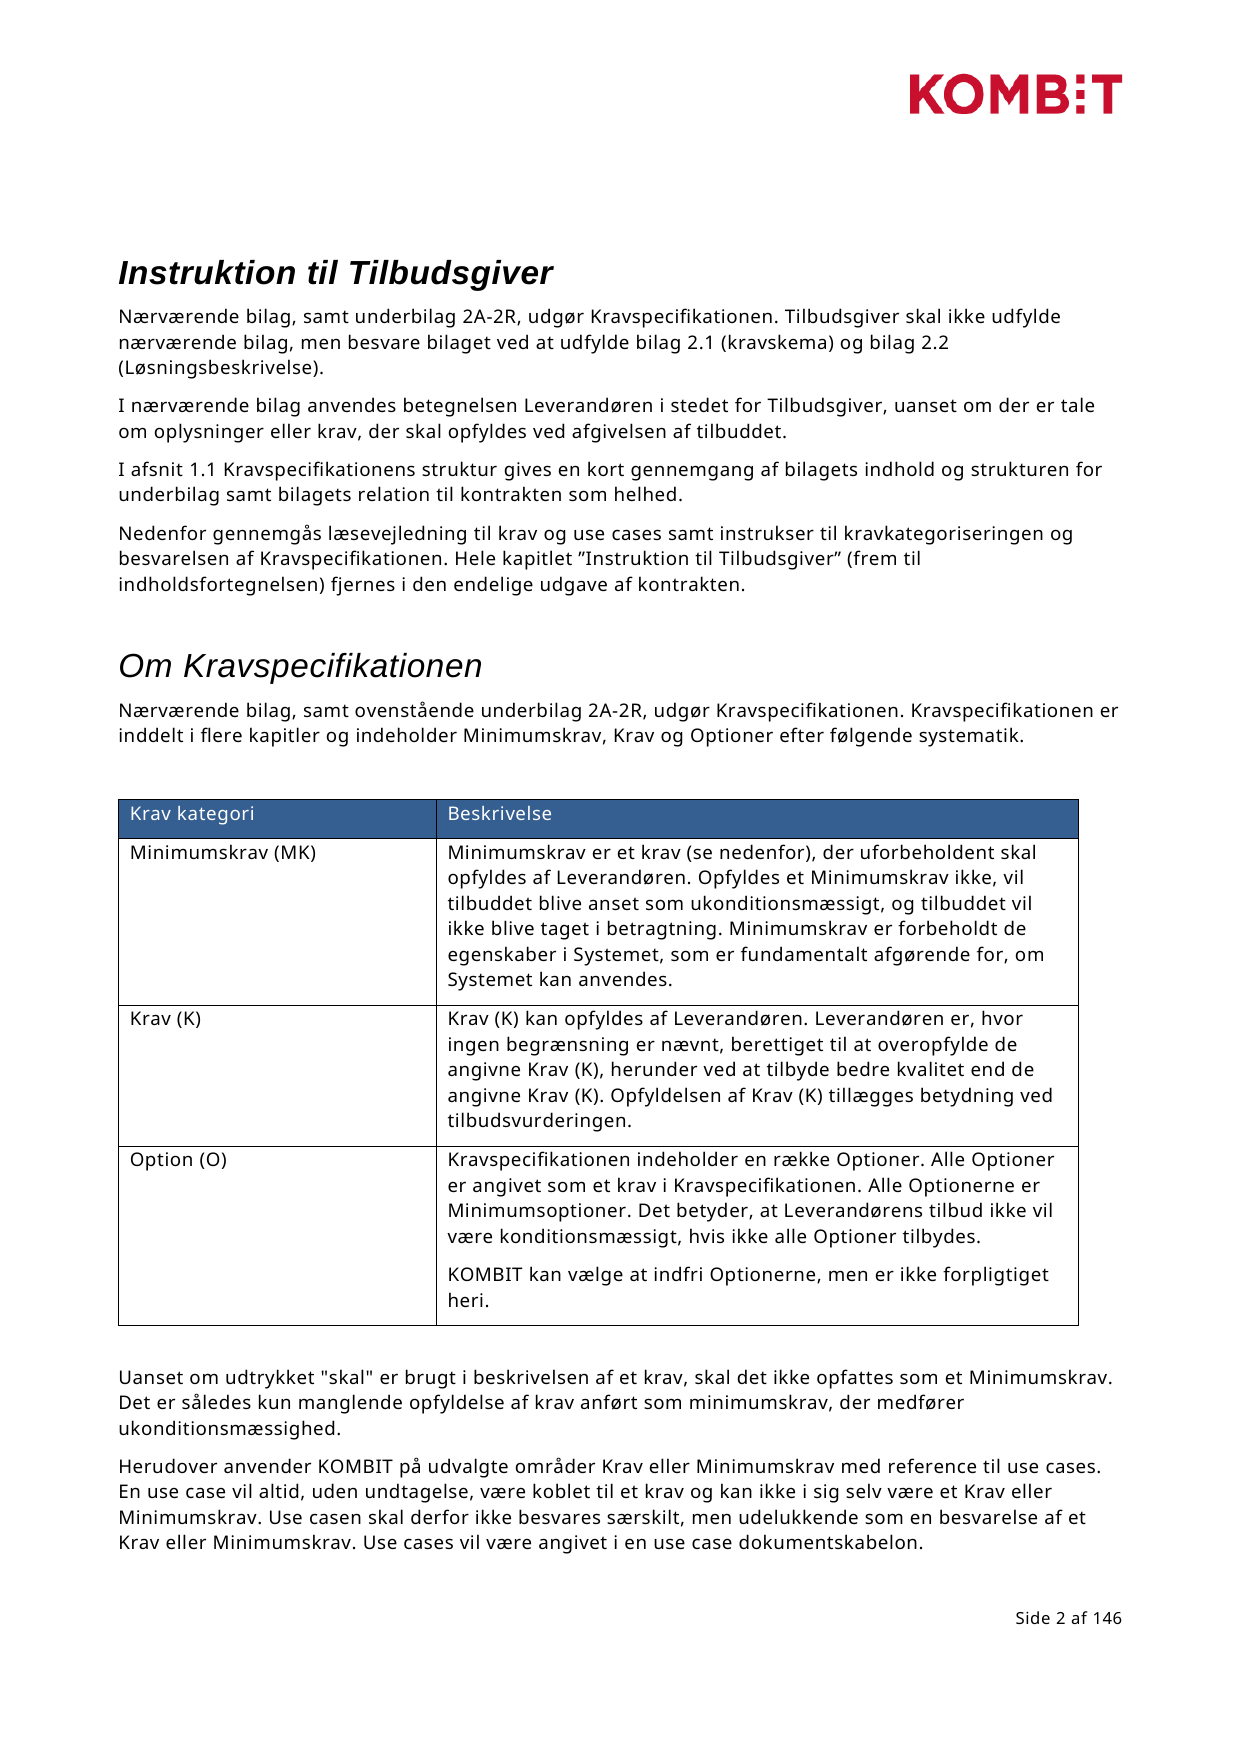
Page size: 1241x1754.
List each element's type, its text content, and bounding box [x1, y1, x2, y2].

table_cell Krav (K) [119, 1006, 436, 1146]
text I afsnit 1.1 Kravspecifikationens struktur gives en kort gennemgang af bilagets indhold og strukturen for underbilag samt bilagets relation til kontrakten som helhed. [118, 456, 1122, 507]
picture [910, 73, 1123, 114]
table_header Beskrivelse [437, 800, 1078, 838]
text Herudover anvender KOMBIT på udvalgte områder Krav eller Minimumskrav med reference til use cases. En use case vil altid, uden undtagelse, være koblet til et krav og kan ikke i sig selv være et Krav eller Minimumskrav. Use casen skal derfor ikke besvares særskilt, men udelukkende som en besvarelse af et Krav eller Minimumskrav. Use cases vil være angivet i en use case dokumentskabelon. [118, 1453, 1122, 1555]
text Nærværende bilag, samt underbilag 2A-2R, udgør Kravspecifikationen. Tilbudsgiver skal ikke udfylde nærværende bilag, men besvare bilaget ved at udfylde bilag 2.1 (kravskema) og bilag 2.2 (Løsningsbeskrivelse). [118, 304, 1122, 380]
text Nærværende bilag, samt ovenstående underbilag 2A-2R, udgør Kravspecifikationen. Kravspecifikationen er inddelt i flere kapitler og indeholder Minimumskrav, Krav og Optioner efter følgende systematik. [118, 697, 1122, 748]
table_header Krav kategori [119, 800, 436, 838]
subtitle Om Kravspecifikationen [118, 646, 1122, 685]
text Uanset om udtrykket "skal" er brugt i beskrivelsen af et krav, skal det ikke opfattes som et Minimumskrav. Det er således kun manglende opfyldelse af krav anført som minimumskrav, der medfører ukonditionsmæssighed. [118, 1364, 1122, 1441]
table_cell Kravspecifikationen indeholder en række Optioner. Alle Optioner er angivet som et krav i Kravspecifikationen. Alle Optionerne er Minimumsoptioner. Det betyder, at Leverandørens tilbud ikke vil være konditionsmæssigt, hvis ikke alle Optioner tilbydes. KOMBIT kan vælge at indfri Optionerne, men er ikke forpligtiget heri. [437, 1147, 1078, 1325]
text Nedenfor gennemgås læsevejledning til krav og use cases samt instrukser til kravkategoriseringen og besvarelsen af Kravspecifikationen. Hele kapitlet ”Instruktion til Tilbudsgiver” (frem til indholdsfortegnelsen) fjernes i den endelige udgave af kontrakten. [118, 520, 1122, 596]
text I nærværende bilag anvendes betegnelsen Leverandøren i stedet for Tilbudsgiver, uanset om der er tale om oplysninger eller krav, der skal opfyldes ved afgivelsen af tilbuddet. [118, 393, 1122, 444]
table_cell Minimumskrav (MK) [119, 839, 436, 1004]
table_cell Krav (K) kan opfyldes af Leverandøren. Leverandøren er, hvor ingen begrænsning er nævnt, berettiget til at overopfylde de angivne Krav (K), herunder ved at tilbyde bedre kvalitet end de angivne Krav (K). Opfyldelsen af Krav (K) tillægges betydning ved tilbudsvurderingen. [437, 1006, 1078, 1146]
subtitle Instruktion til Tilbudsgiver [118, 253, 1122, 291]
table_cell Minimumskrav er et krav (se nedenfor), der uforbeholdent skal opfyldes af Leverandøren. Opfyldes et Minimumskrav ikke, vil tilbuddet blive anset som ukonditionsmæssigt, og tilbuddet vil ikke blive taget i betragtning. Minimumskrav er forbeholdt de egenskaber i Systemet, som er fundamentalt afgørende for, om Systemet kan anvendes. [437, 839, 1078, 1004]
table_cell Option (O) [119, 1147, 436, 1325]
